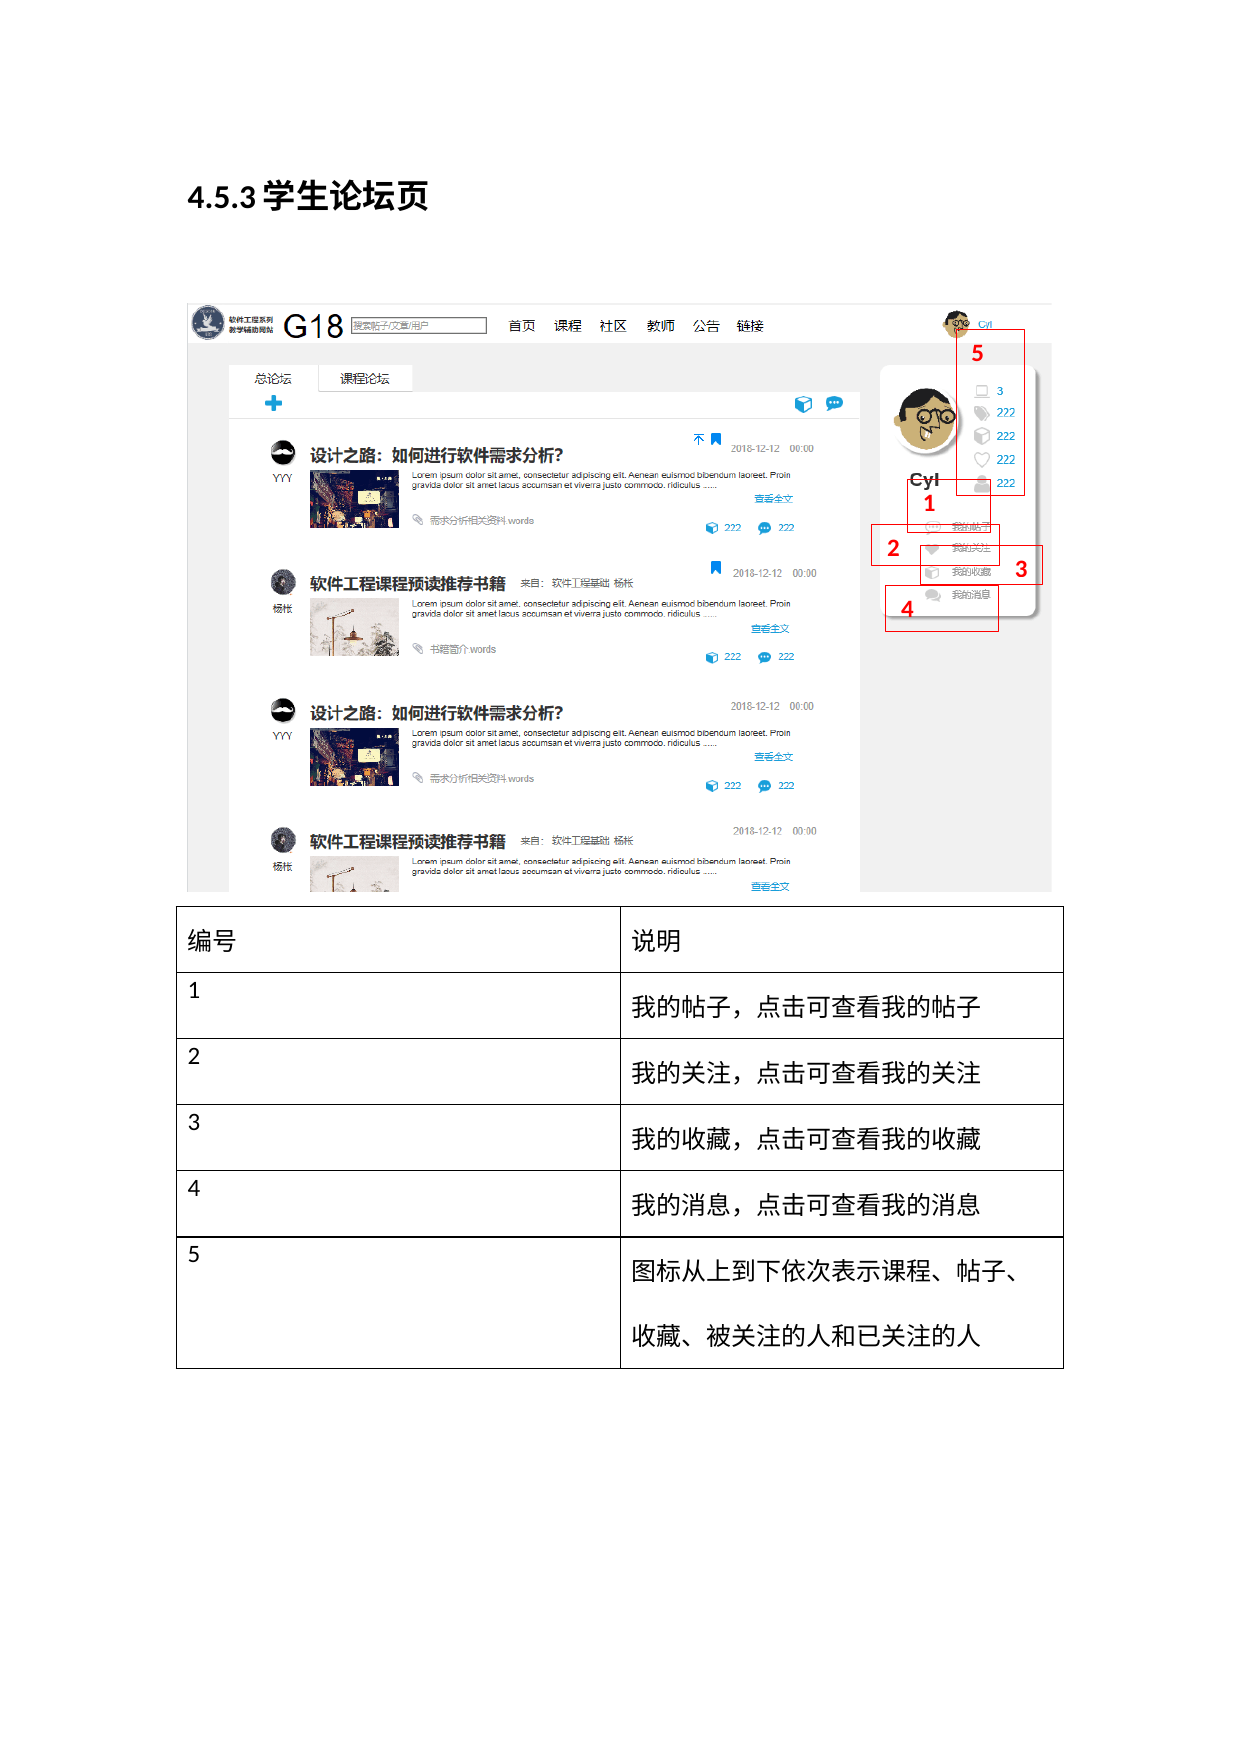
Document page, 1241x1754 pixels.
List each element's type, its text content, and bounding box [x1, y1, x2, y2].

table_cell 我的消息，点击可查看我的消息 [621, 1171, 1063, 1236]
table_cell 我的收藏，点击可查看我的收藏 [621, 1105, 1063, 1170]
table_cell 3 [177, 1105, 620, 1170]
subtitle 4.5.3学生论坛页 [187, 162, 1053, 227]
table_cell 5 [177, 1238, 620, 1367]
table_header 说明 [621, 907, 1063, 972]
table_cell 4 [177, 1171, 620, 1236]
table_cell 1 [177, 973, 620, 1038]
table_header 编号 [177, 907, 620, 972]
table_cell 2 [177, 1039, 620, 1104]
table_cell 我的帖子，点击可查看我的帖子 [621, 973, 1063, 1038]
picture [187, 303, 1052, 892]
table_cell 我的关注，点击可查看我的关注 [621, 1039, 1063, 1104]
table_cell 图标从上到下依次表示课程、帖子、收藏、被关注的人和已关注的人 [621, 1238, 1063, 1367]
